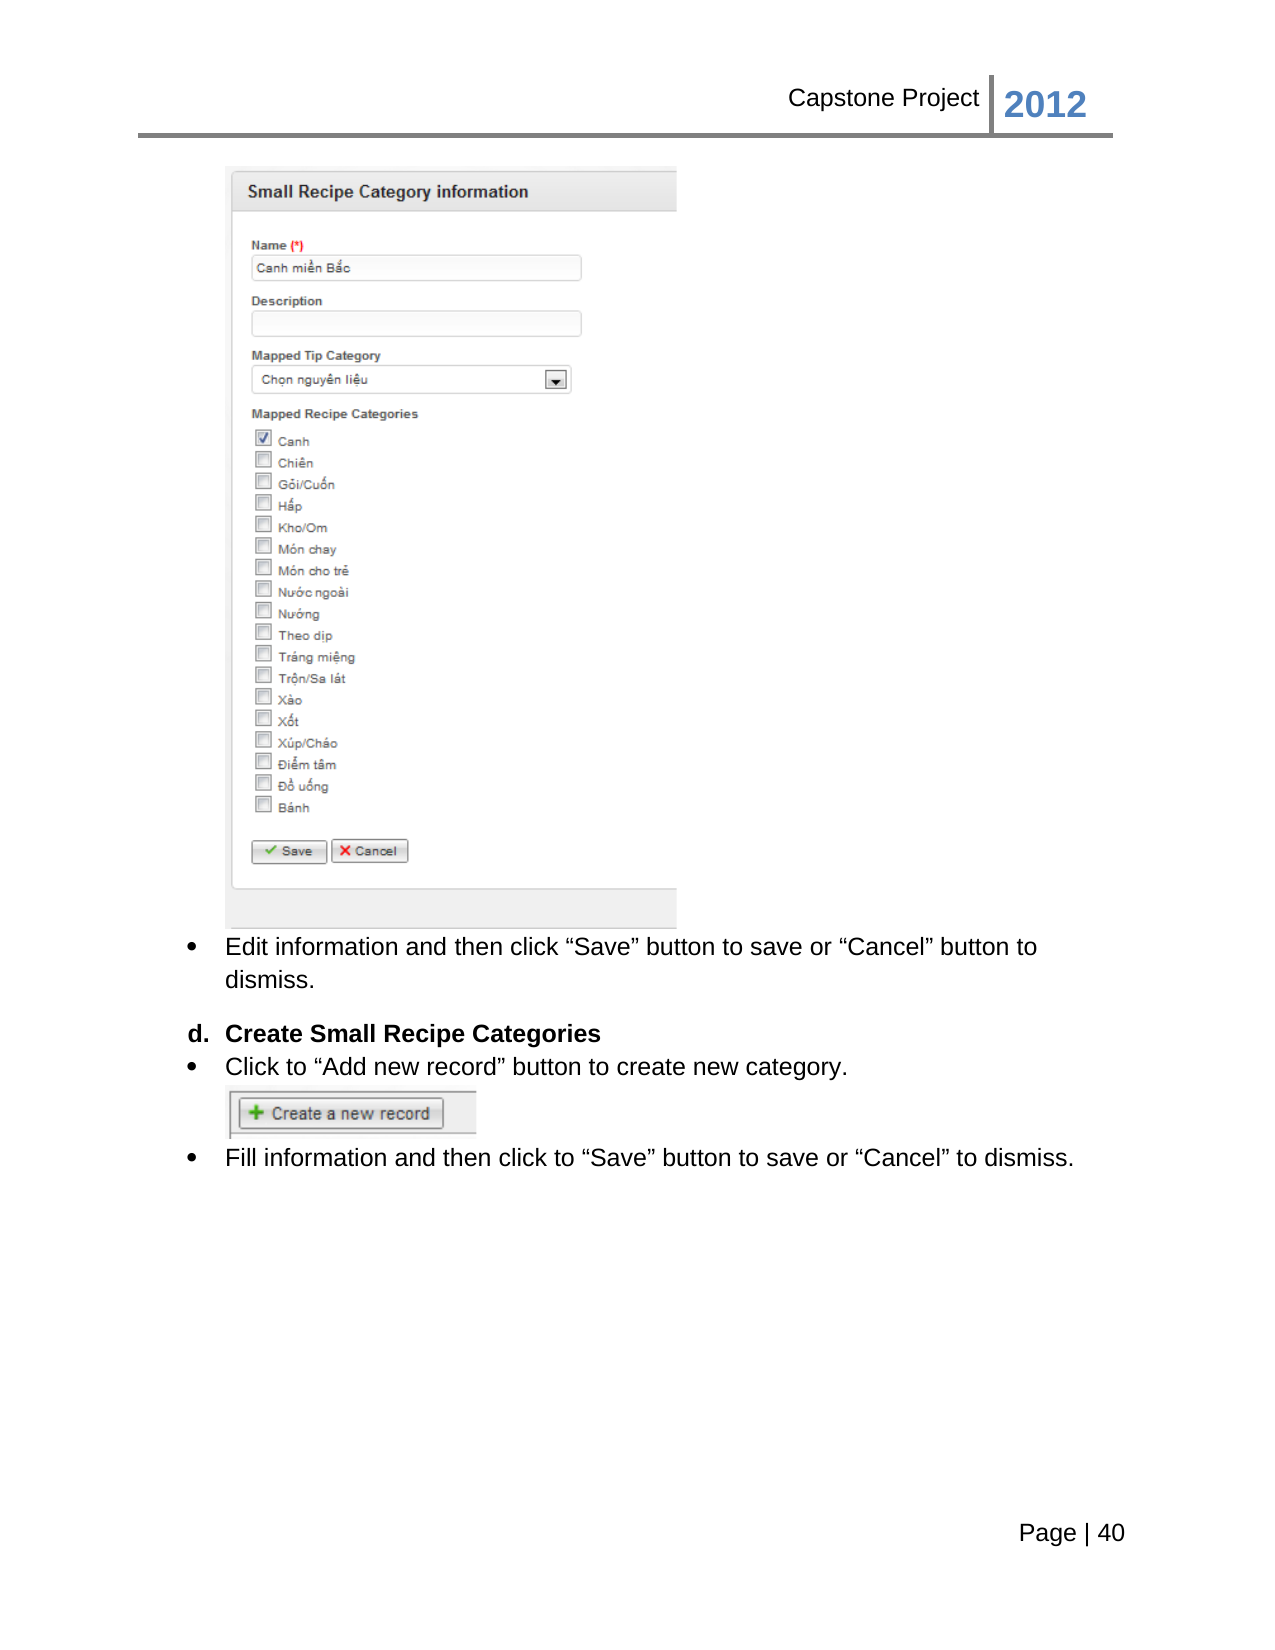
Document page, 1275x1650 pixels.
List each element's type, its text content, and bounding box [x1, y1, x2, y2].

list Fill information and then click to “Save” button to save or “Cancel” to dismiss. [187, 1143, 1125, 1172]
list Click to “Add new record” button to create new category. [187, 1052, 1125, 1081]
list Edit information and then click “Save” button to save or “Cancel” button to dismiss. [187, 932, 1125, 994]
picture [225, 1085, 477, 1139]
picture [225, 166, 677, 929]
subtitle Create Small Recipe Categories [187, 1019, 1125, 1048]
